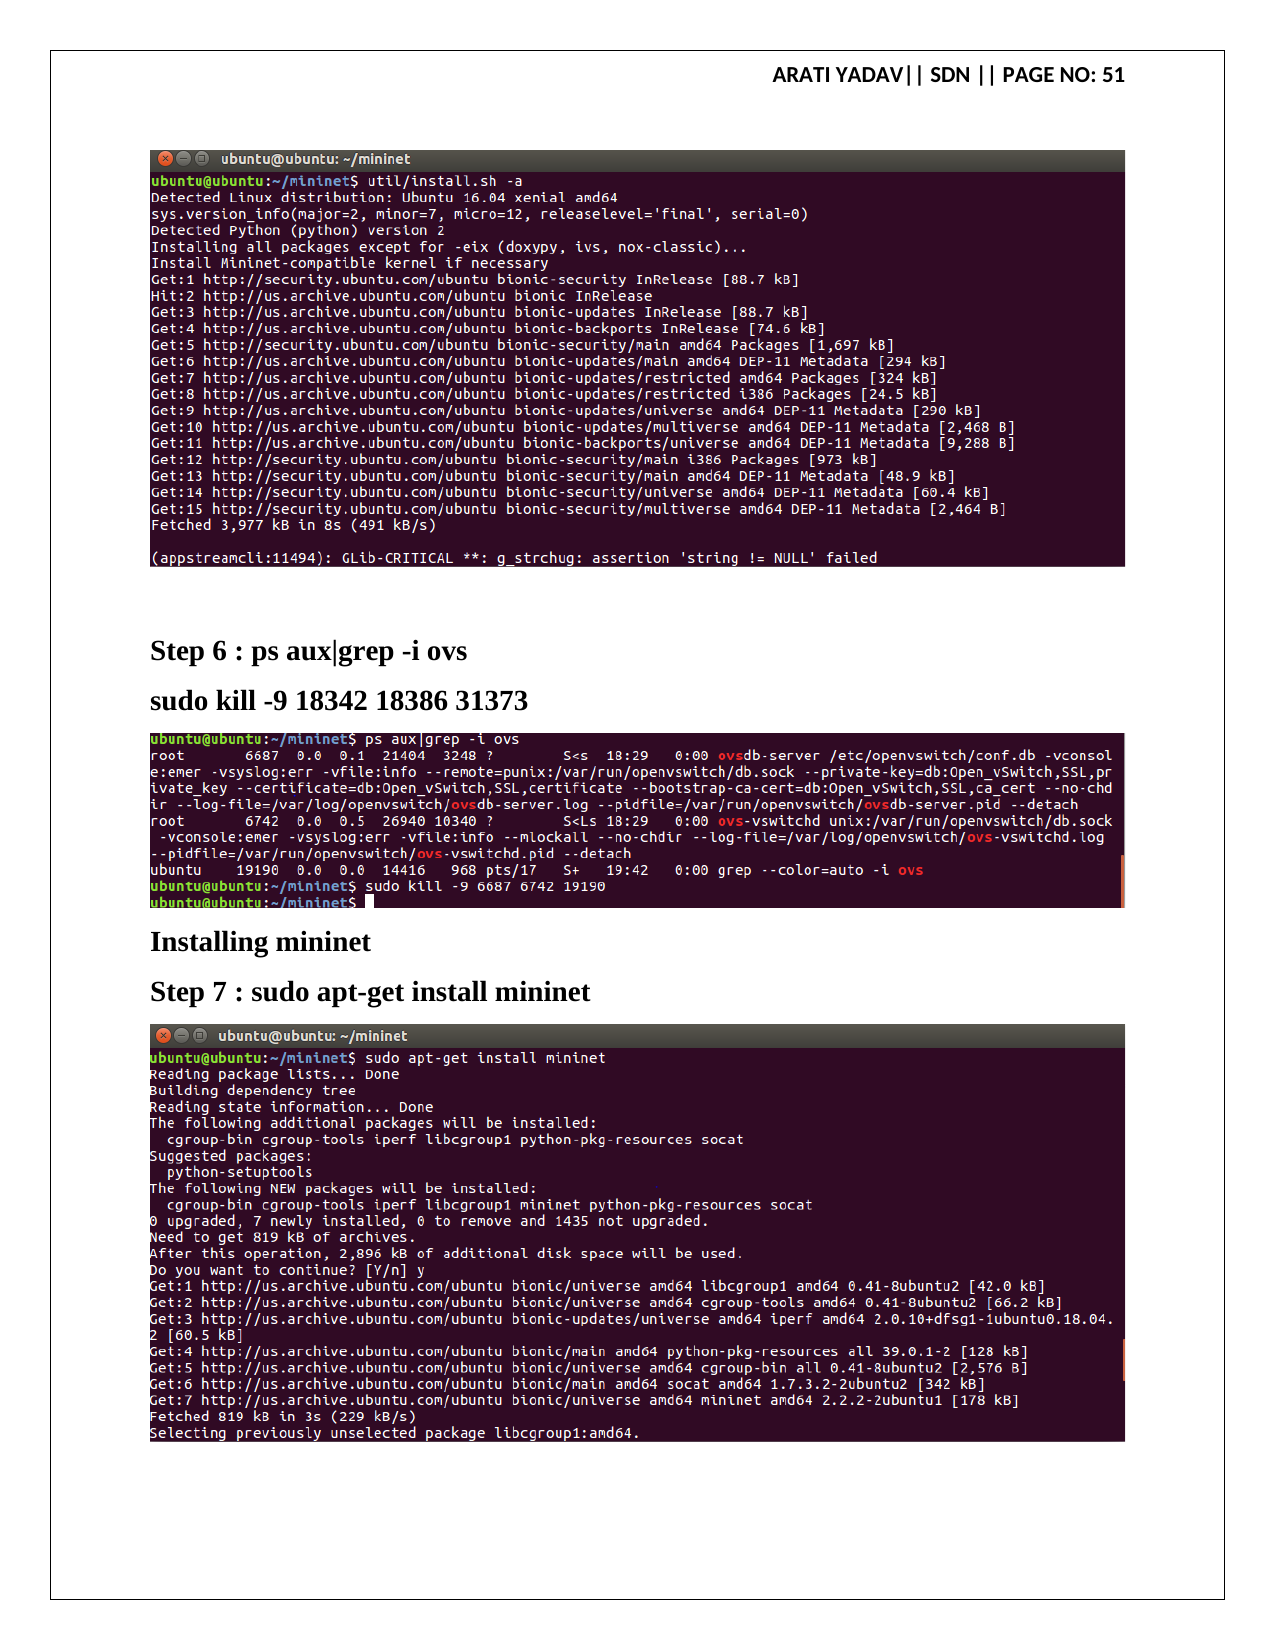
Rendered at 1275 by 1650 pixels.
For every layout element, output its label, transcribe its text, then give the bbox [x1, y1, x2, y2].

text Step 6 : ps aux|grep -i ovs [150, 633, 1125, 667]
picture [150, 733, 1125, 908]
text Step 7 : sudo apt-get install mininet [150, 974, 1125, 1008]
picture [150, 150, 1125, 567]
text sudo kill -9 18342 18386 31373 [150, 683, 1125, 717]
picture [150, 1024, 1125, 1442]
text Installing mininet [150, 924, 1125, 958]
